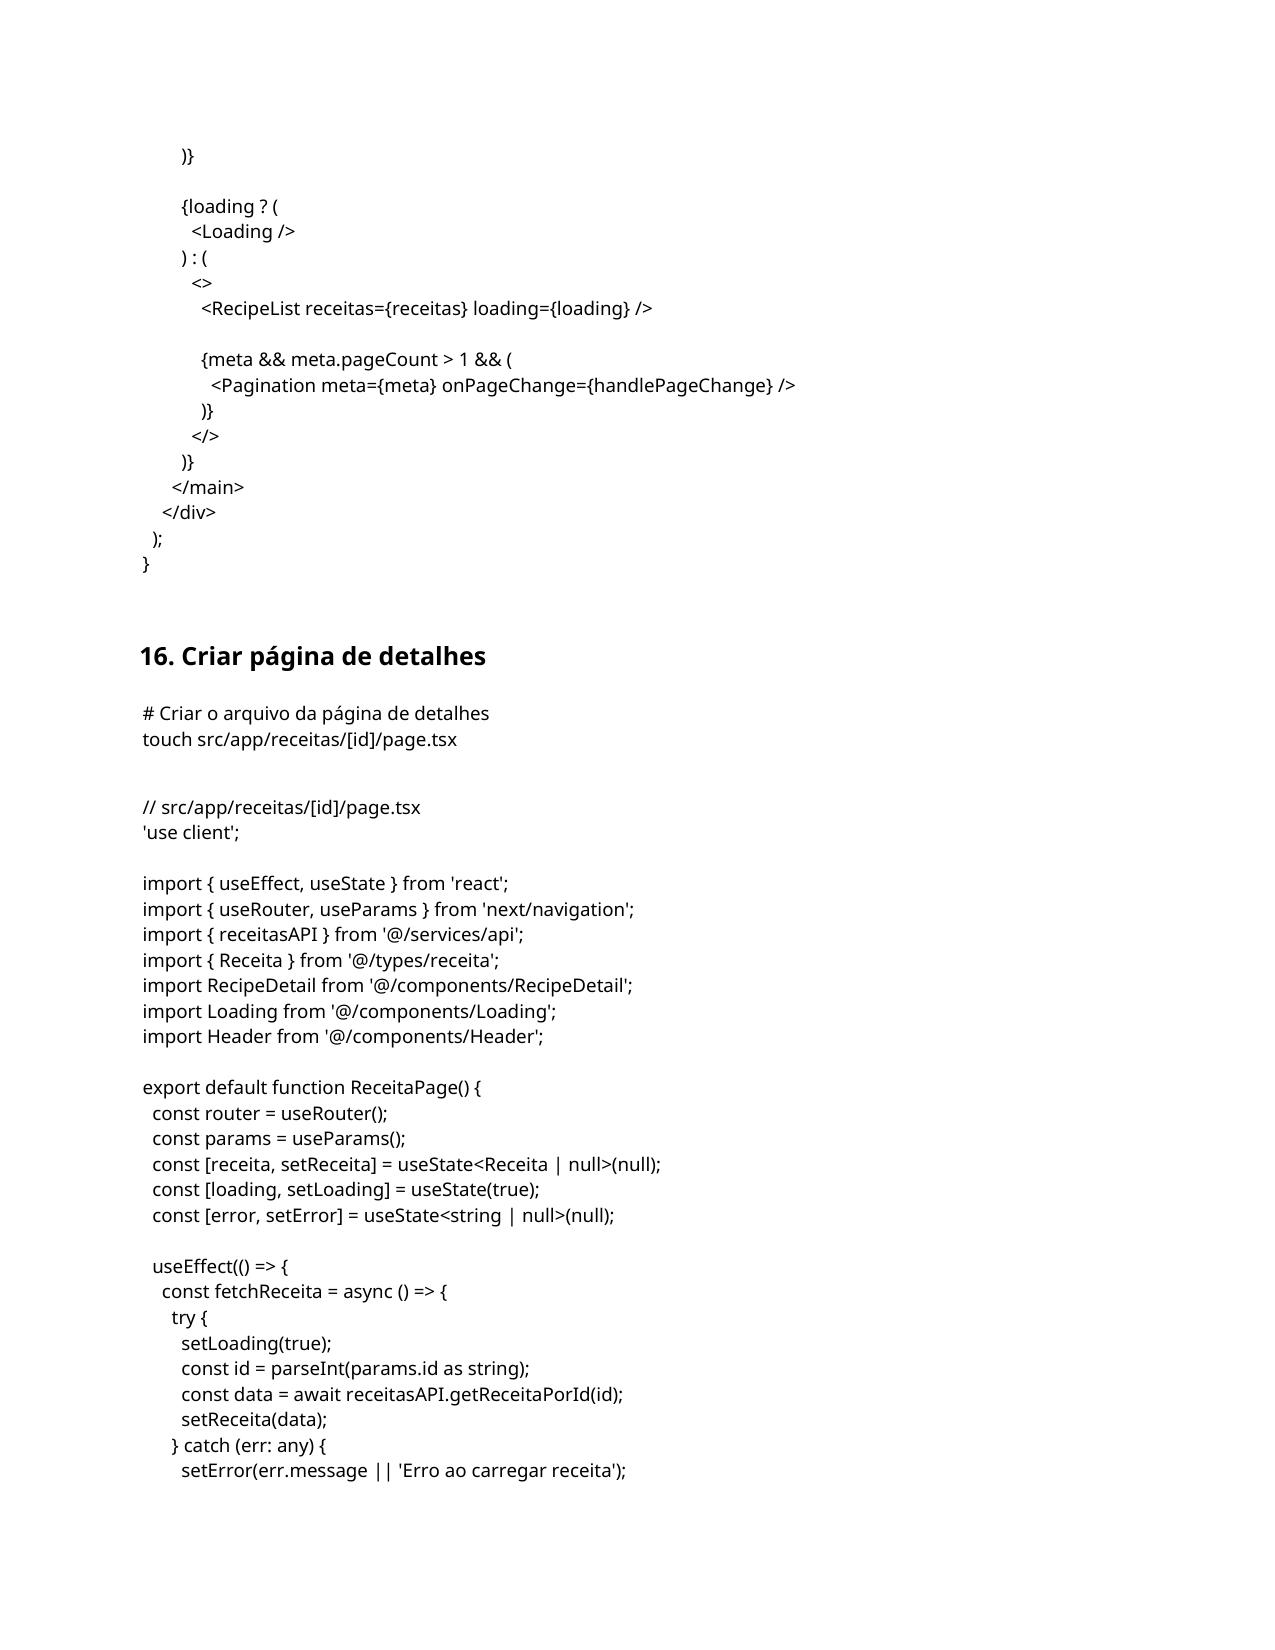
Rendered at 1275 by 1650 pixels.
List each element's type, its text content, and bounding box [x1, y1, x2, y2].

text 16. Criar página de detalhes [139, 639, 1133, 673]
